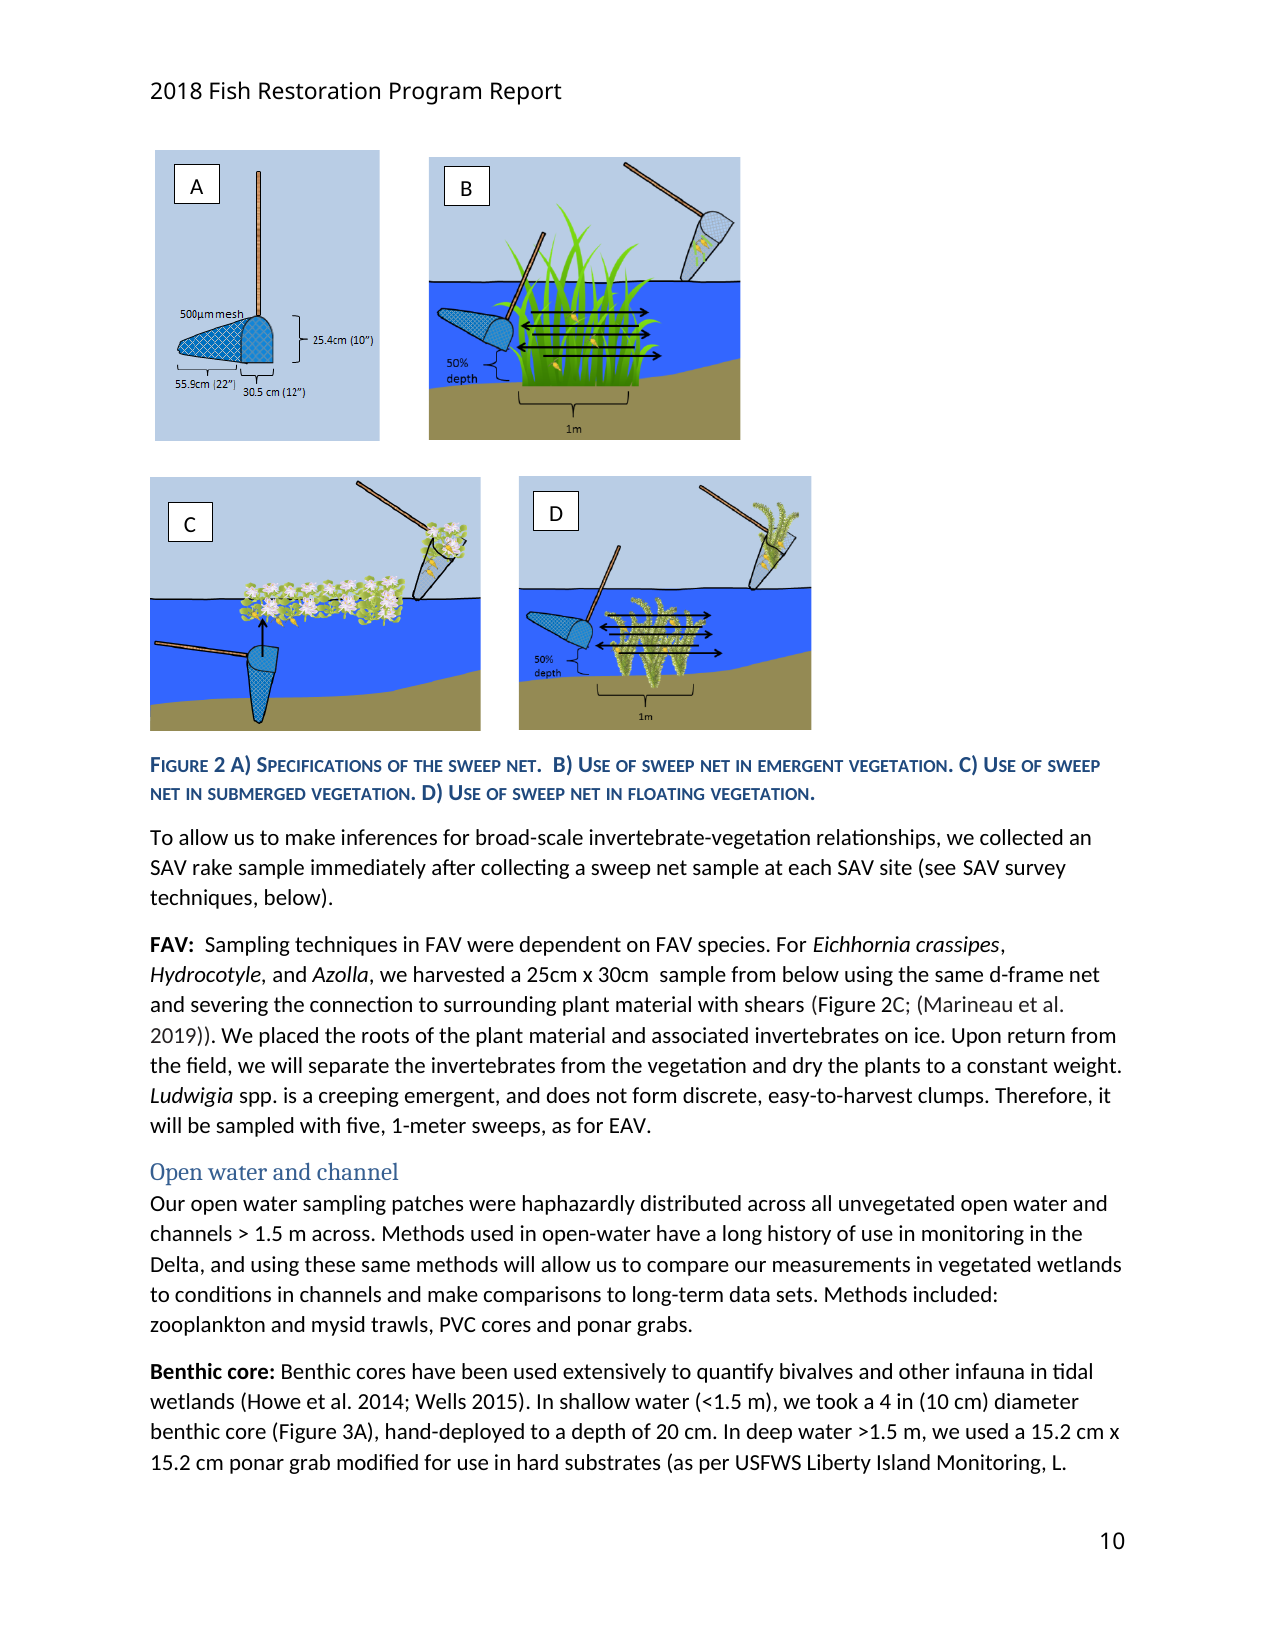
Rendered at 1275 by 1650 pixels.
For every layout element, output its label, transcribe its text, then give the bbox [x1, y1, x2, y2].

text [150, 1357, 1125, 1476]
picture [150, 477, 481, 731]
text Our open water sampling patches were haphazardly distributed across all unvegetated open water and channels > 1.5 m across. Methods used in open-water have a long history of use in monitoring in the Delta, and using these same methods will allow us to compare our measurements in vegetated wetlands to conditions in channels and make comparisons to long-term data sets. Methods included: zooplankton and mysid trawls, PVC cores and ponar grabs. [150, 1189, 1125, 1338]
picture [518, 476, 812, 730]
text Figure A) Specifications of the sweep net. B) Use of sweep net in emergent vegetation. C) Use of sweep net in submerged vegetation. D) Use of sweep net in floating vegetation. [150, 750, 1125, 806]
picture [428, 157, 741, 440]
subtitle Open water and channel [150, 1158, 1125, 1187]
text FAV: Sampling techniques in FAV were dependent on FAV species. For Eichhornia crassipes, Hydrocotyle, and Azolla, we harvested a 25cm x 30cm sample from below using the same d-frame net and severing the connection to surrounding plant material with shears (Figure 2C; (Marineau et al. 2019)). We placed the roots of the plant material and associated invertebrates on ice. Upon return from the field, we will separate the invertebrates from the vegetation and dry the plants to a constant weight. Ludwigia spp. is a creeping emergent, and does not form discrete, easy-to-harvest clumps. Therefore, it will be sampled with five, 1-meter sweeps, as for EAV. [150, 930, 1125, 1139]
text To allow us to make inferences for broad-scale invertebrate-vegetation relationships, we collected an SAV rake sample immediately after collecting a sweep net sample at each SAV site (see SAV survey techniques, below). [150, 823, 1125, 911]
picture [155, 150, 380, 441]
